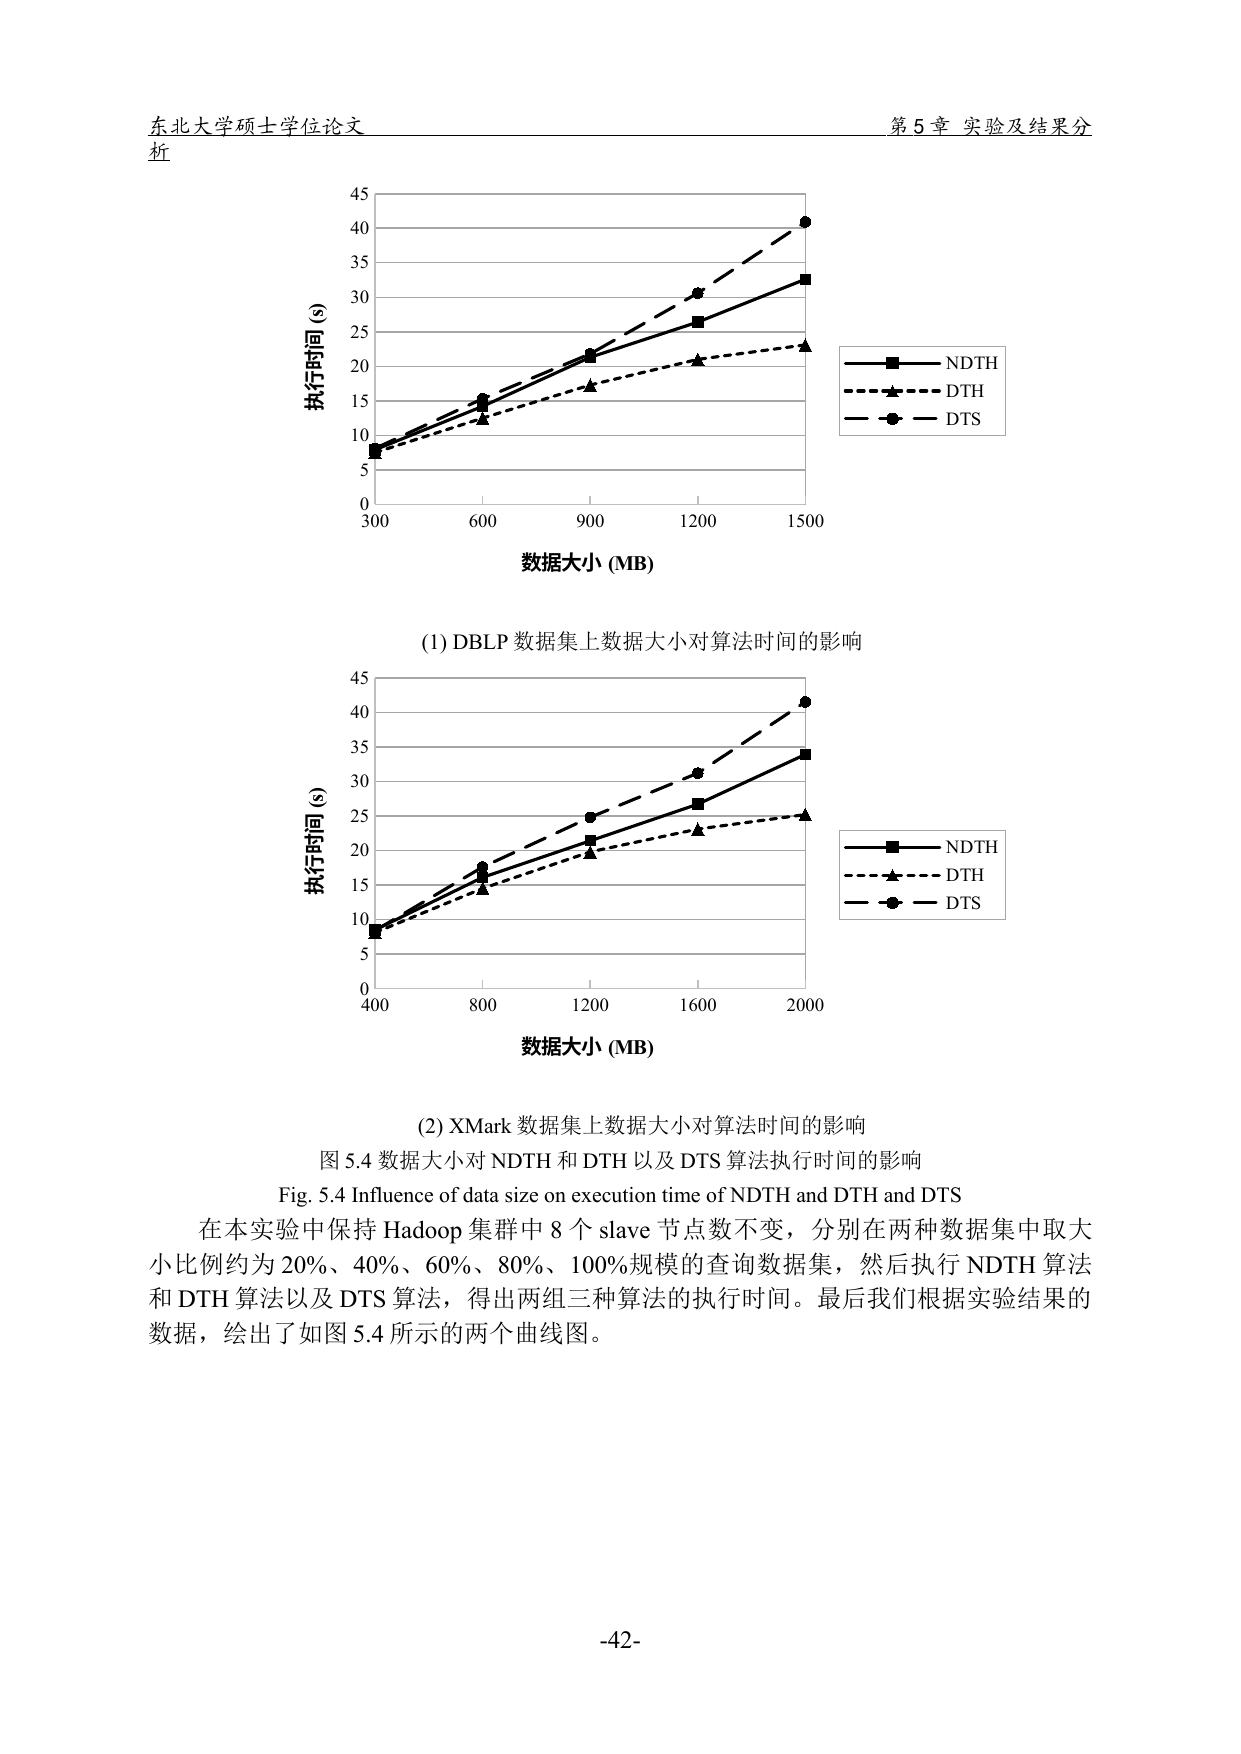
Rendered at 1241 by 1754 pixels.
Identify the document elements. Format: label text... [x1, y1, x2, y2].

text 图5.4 数据大小对NDTH和DTH以及DTS算法执行时间的影响 [148, 1142, 1092, 1177]
text Fig. 5.4 Influence of data size on execution time of NDTH and DTH and DTS [148, 1177, 1092, 1212]
text (1) DBLP数据集上数据大小对算法时间的影响 [148, 624, 1092, 658]
text 在本实验中保持Hadoop集群中8个slave节点数不变，分别在两种数据集中取大小比例约为20%、40%、60%、80%、100%规模的查询数据集，然后执行NDTH算法和DTH算法以及DTS算法，得出两组三种算法的执行时间。最后我们根据实验结果的数据，绘出了如图5.4所示的两个曲线图。 [148, 1212, 1092, 1350]
text (2) XMark数据集上数据大小对算法时间的影响 [148, 1108, 1092, 1142]
